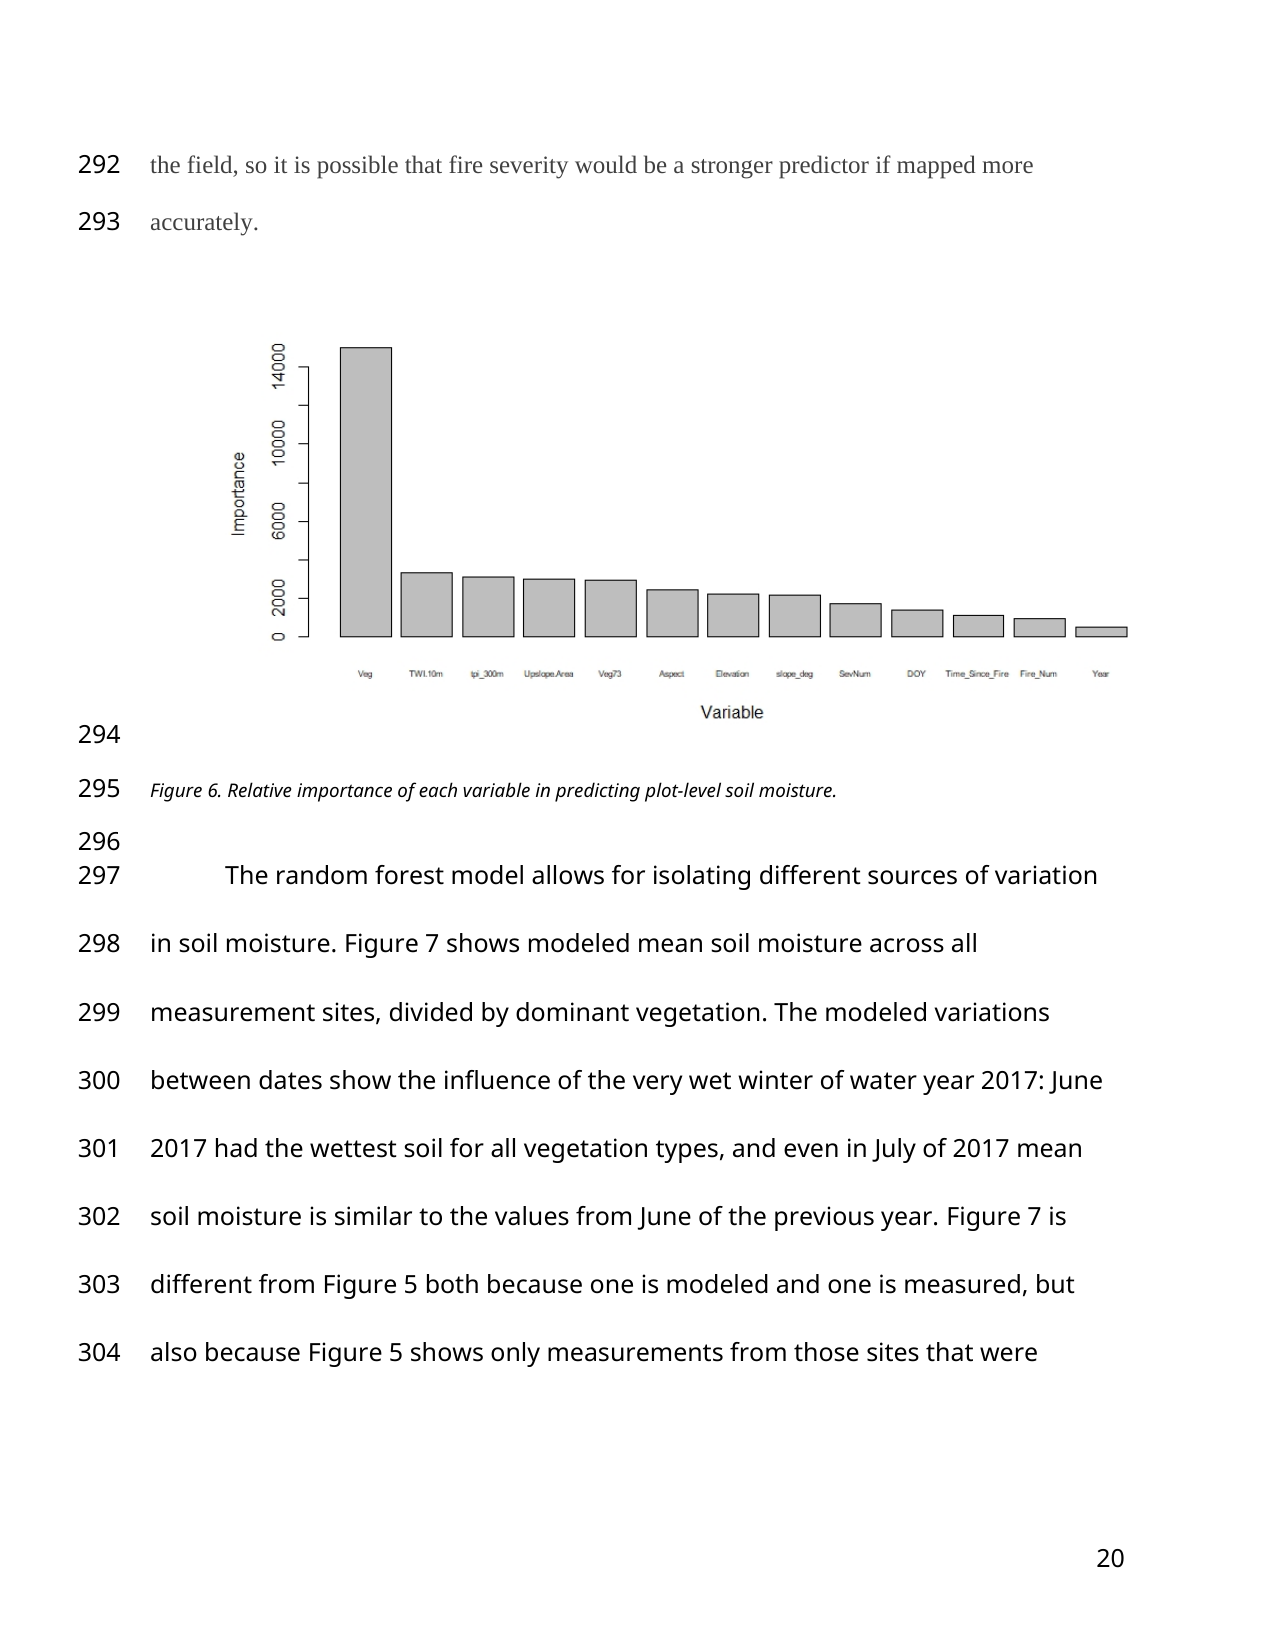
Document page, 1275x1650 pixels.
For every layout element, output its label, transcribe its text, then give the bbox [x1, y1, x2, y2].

text Figure 6. Relative importance of each variable in predicting plot-level soil moisture. [150, 777, 1125, 803]
picture [225, 265, 1200, 744]
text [150, 150, 1125, 236]
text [150, 858, 1125, 1369]
